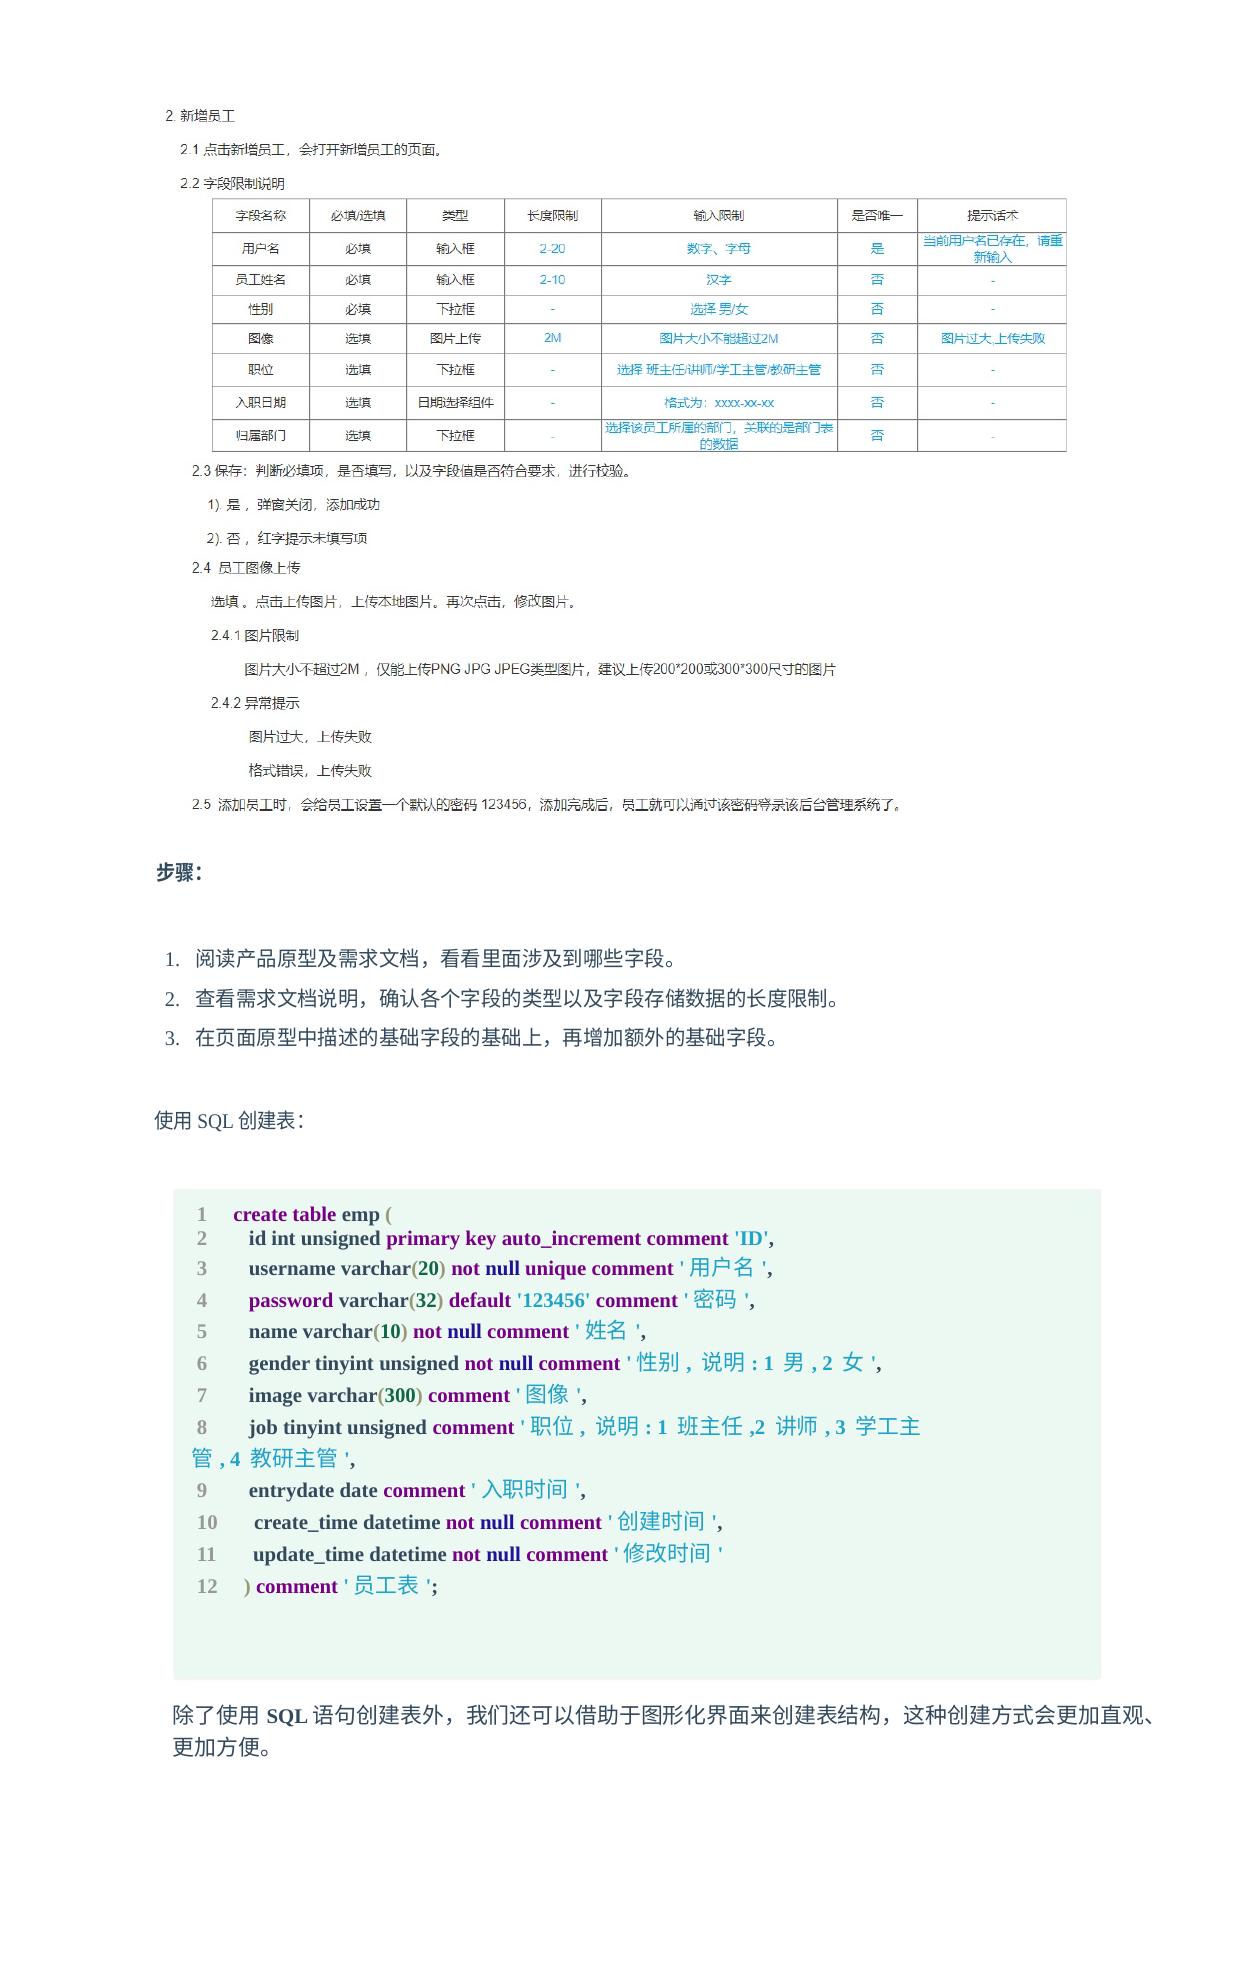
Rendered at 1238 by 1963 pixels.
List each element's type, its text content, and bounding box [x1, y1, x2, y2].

text 步骤： [156, 839, 223, 884]
picture [164, 108, 1067, 811]
text 1. 阅读产品原型及需求文档，看看里面涉及到哪些字段。 [164, 918, 702, 971]
text 3. 在页面原型中描述的基础字段的基础上，再增加额外的基础字段。 [164, 1029, 804, 1050]
picture [172, 1189, 1103, 1765]
text 使用SQL创建表： [154, 1082, 319, 1132]
text 2. 查看需求文档说明，确认各个字段的类型以及字段存储数据的长度限制。 [164, 989, 864, 1010]
